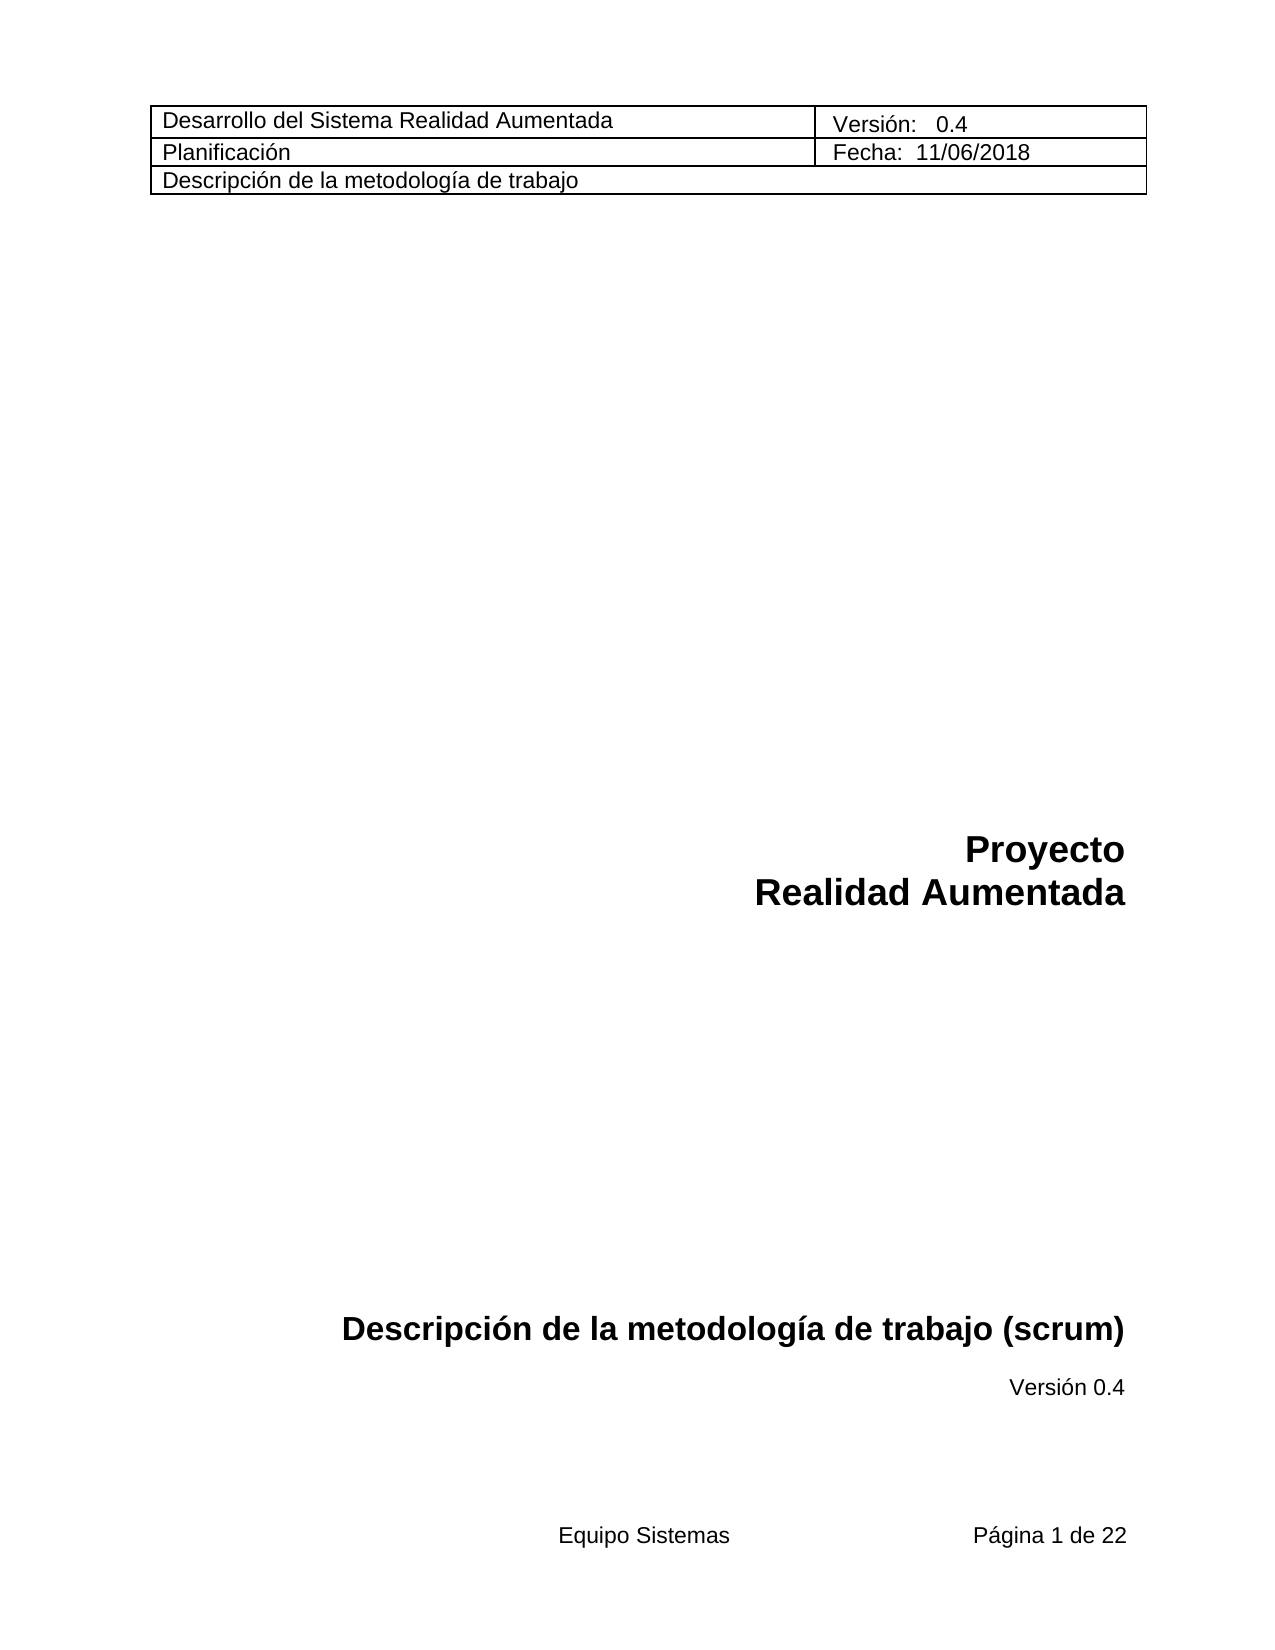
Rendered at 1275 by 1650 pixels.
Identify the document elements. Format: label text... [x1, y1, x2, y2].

title Descripción de la metodología de trabajo (scrum) [150, 1309, 1125, 1347]
text Versión 0.4 [150, 1373, 1125, 1400]
title Realidad Aumentada [150, 870, 1125, 913]
title Proyecto [150, 827, 1125, 870]
